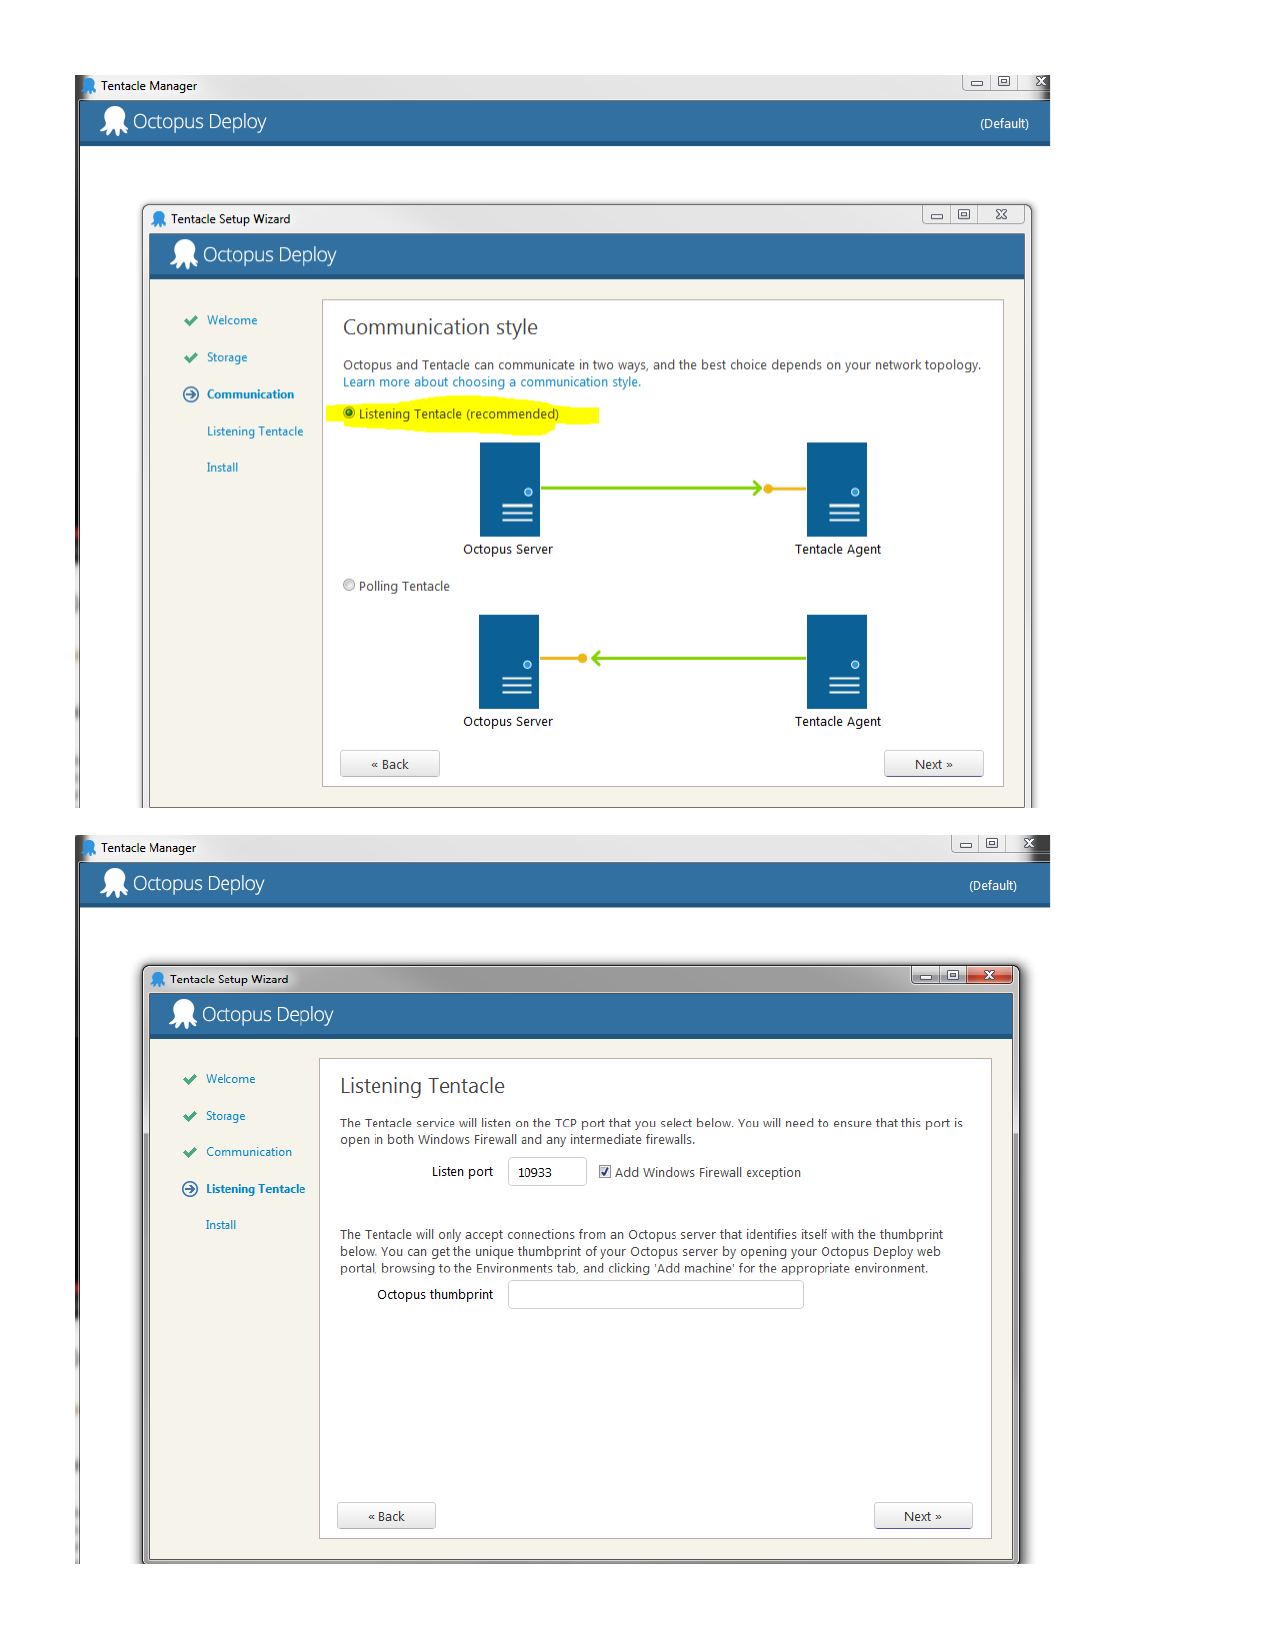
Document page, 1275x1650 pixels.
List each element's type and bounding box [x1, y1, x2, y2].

picture [75, 835, 1050, 1564]
picture [75, 75, 1050, 808]
